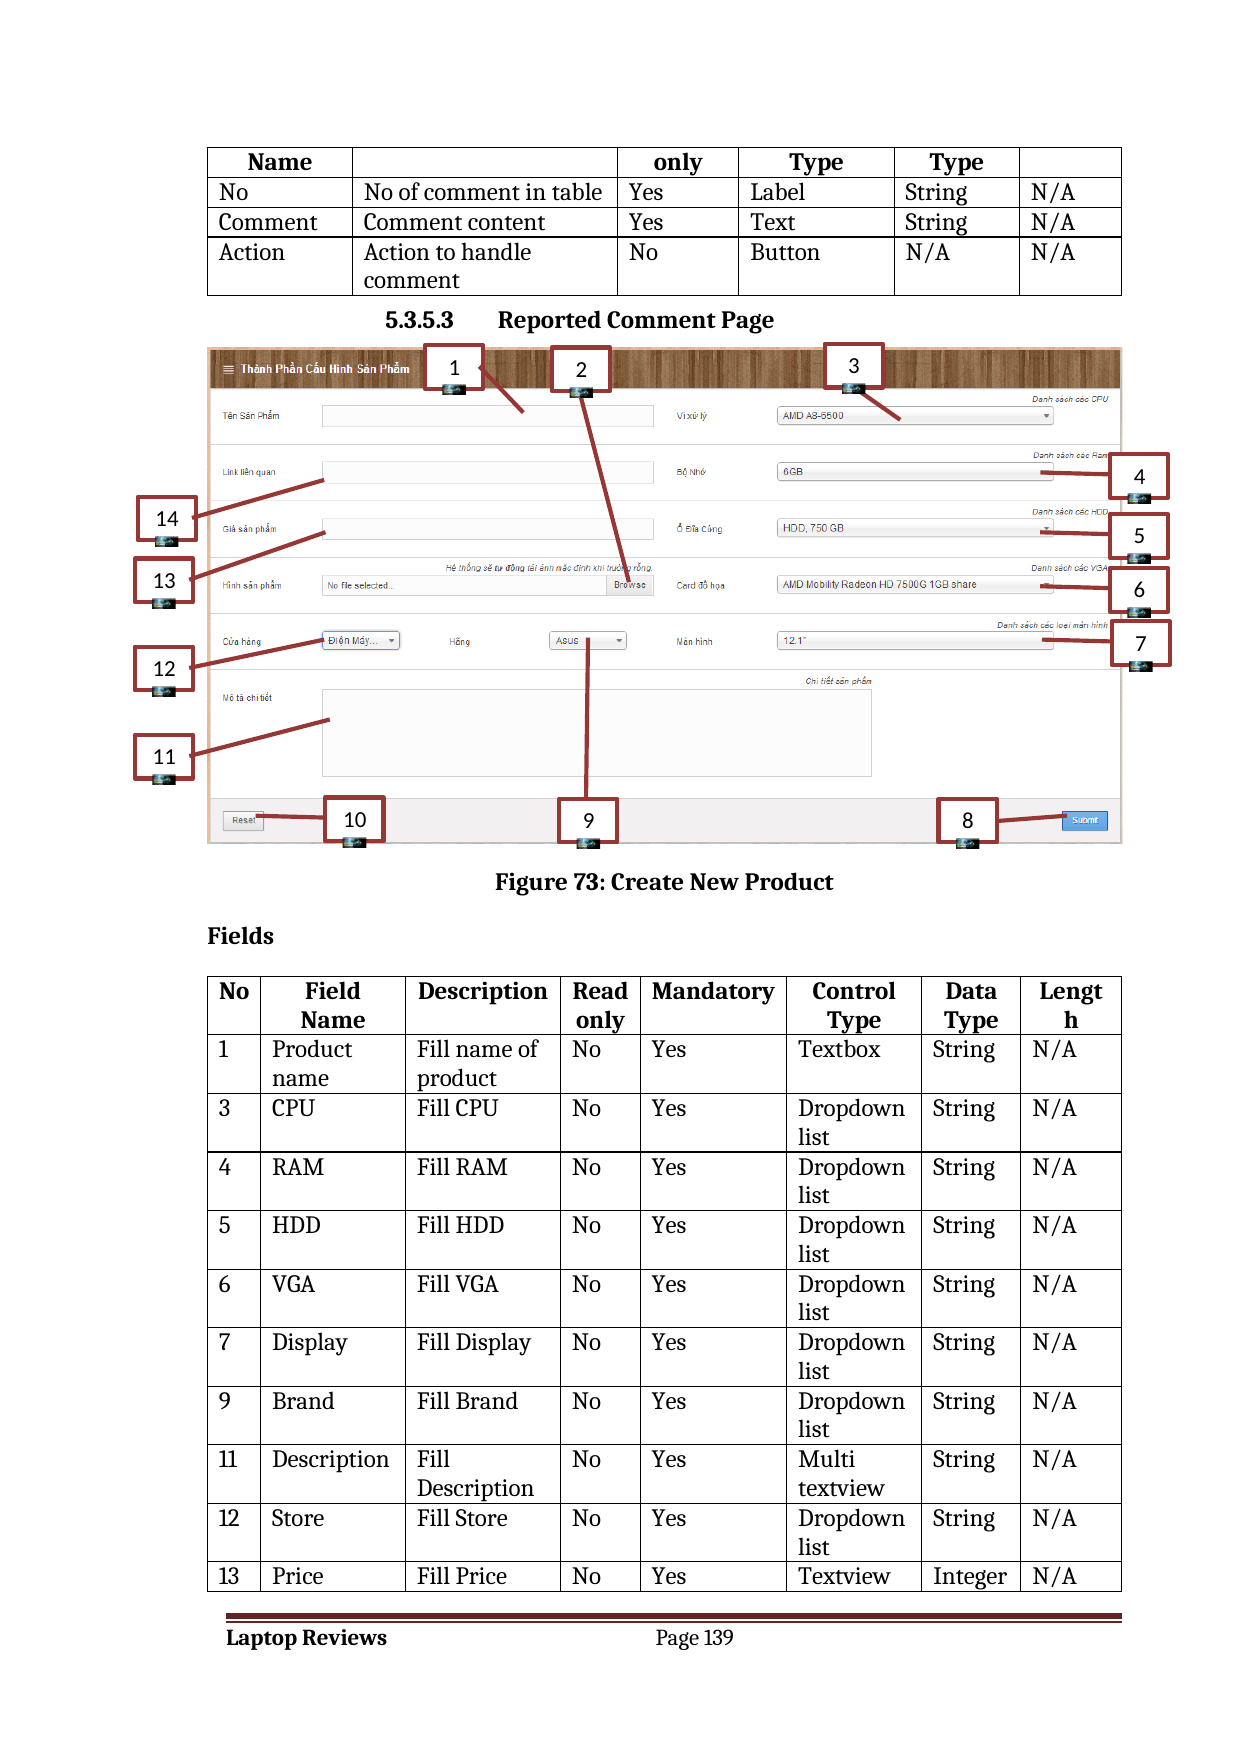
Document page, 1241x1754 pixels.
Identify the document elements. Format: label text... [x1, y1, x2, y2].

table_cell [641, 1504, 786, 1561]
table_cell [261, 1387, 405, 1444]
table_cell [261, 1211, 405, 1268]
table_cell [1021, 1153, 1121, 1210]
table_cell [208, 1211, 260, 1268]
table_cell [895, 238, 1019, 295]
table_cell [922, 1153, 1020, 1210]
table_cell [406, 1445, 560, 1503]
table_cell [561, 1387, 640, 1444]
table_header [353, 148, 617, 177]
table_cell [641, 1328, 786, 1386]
text Fields [207, 922, 1122, 951]
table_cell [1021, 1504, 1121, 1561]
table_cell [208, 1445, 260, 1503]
picture [1127, 607, 1151, 618]
picture [1129, 661, 1153, 672]
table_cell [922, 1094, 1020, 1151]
subtitle Reported Comment Page [385, 306, 1122, 335]
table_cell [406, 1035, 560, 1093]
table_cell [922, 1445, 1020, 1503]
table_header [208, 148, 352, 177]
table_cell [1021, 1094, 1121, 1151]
picture [1127, 553, 1151, 564]
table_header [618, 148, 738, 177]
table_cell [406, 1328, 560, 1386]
picture [576, 838, 601, 849]
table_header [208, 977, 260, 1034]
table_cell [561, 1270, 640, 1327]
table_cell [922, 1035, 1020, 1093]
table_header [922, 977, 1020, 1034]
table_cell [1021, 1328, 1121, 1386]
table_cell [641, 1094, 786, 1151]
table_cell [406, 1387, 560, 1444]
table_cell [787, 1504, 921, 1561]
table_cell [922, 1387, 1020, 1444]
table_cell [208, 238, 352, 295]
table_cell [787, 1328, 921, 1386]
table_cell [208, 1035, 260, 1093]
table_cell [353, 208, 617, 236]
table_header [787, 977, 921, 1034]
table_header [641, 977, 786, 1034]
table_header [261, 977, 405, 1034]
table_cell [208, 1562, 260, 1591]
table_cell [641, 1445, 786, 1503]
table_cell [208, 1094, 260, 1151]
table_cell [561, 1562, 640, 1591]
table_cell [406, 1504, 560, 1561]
picture [152, 686, 176, 697]
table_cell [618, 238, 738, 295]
text Figure 73: Create New Product [207, 868, 1122, 897]
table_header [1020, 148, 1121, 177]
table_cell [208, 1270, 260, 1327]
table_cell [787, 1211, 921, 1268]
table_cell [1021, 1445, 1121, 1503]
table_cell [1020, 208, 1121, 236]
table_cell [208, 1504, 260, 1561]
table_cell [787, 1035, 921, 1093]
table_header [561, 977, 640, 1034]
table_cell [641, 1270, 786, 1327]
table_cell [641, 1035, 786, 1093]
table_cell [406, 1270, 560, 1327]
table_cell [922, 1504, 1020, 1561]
picture [152, 598, 176, 609]
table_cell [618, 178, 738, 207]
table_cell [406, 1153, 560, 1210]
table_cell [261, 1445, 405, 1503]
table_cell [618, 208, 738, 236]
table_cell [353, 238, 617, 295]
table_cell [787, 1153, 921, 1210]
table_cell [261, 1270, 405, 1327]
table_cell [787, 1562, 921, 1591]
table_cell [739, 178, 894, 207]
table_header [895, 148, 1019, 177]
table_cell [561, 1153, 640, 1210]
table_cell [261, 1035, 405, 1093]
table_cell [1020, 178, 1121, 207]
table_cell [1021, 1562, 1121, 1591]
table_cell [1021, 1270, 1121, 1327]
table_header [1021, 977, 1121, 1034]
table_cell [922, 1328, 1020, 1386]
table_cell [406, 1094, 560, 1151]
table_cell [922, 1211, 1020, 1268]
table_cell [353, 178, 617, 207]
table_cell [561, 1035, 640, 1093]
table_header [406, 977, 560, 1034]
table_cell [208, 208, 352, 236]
picture [207, 347, 1123, 848]
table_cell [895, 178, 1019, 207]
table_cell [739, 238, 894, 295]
picture [956, 838, 980, 849]
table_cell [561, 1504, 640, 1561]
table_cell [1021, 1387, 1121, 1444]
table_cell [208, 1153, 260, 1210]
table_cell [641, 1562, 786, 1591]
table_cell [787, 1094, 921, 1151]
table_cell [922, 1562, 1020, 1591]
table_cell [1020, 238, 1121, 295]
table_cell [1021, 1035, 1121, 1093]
picture [152, 774, 176, 785]
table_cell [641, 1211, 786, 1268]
picture [155, 536, 179, 547]
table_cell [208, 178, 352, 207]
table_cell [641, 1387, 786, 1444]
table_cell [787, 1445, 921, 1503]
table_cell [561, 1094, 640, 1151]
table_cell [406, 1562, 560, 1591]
picture [1127, 493, 1152, 504]
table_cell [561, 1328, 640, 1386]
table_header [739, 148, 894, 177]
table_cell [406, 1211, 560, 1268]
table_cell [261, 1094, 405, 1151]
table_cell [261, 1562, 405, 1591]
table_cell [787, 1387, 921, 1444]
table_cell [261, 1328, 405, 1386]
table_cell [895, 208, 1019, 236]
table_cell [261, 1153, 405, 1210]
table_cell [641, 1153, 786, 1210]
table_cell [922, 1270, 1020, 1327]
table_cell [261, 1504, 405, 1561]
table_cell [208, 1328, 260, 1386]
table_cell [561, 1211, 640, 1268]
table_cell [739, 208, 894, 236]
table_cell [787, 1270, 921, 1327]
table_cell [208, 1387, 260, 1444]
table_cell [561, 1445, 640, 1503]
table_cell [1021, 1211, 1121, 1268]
